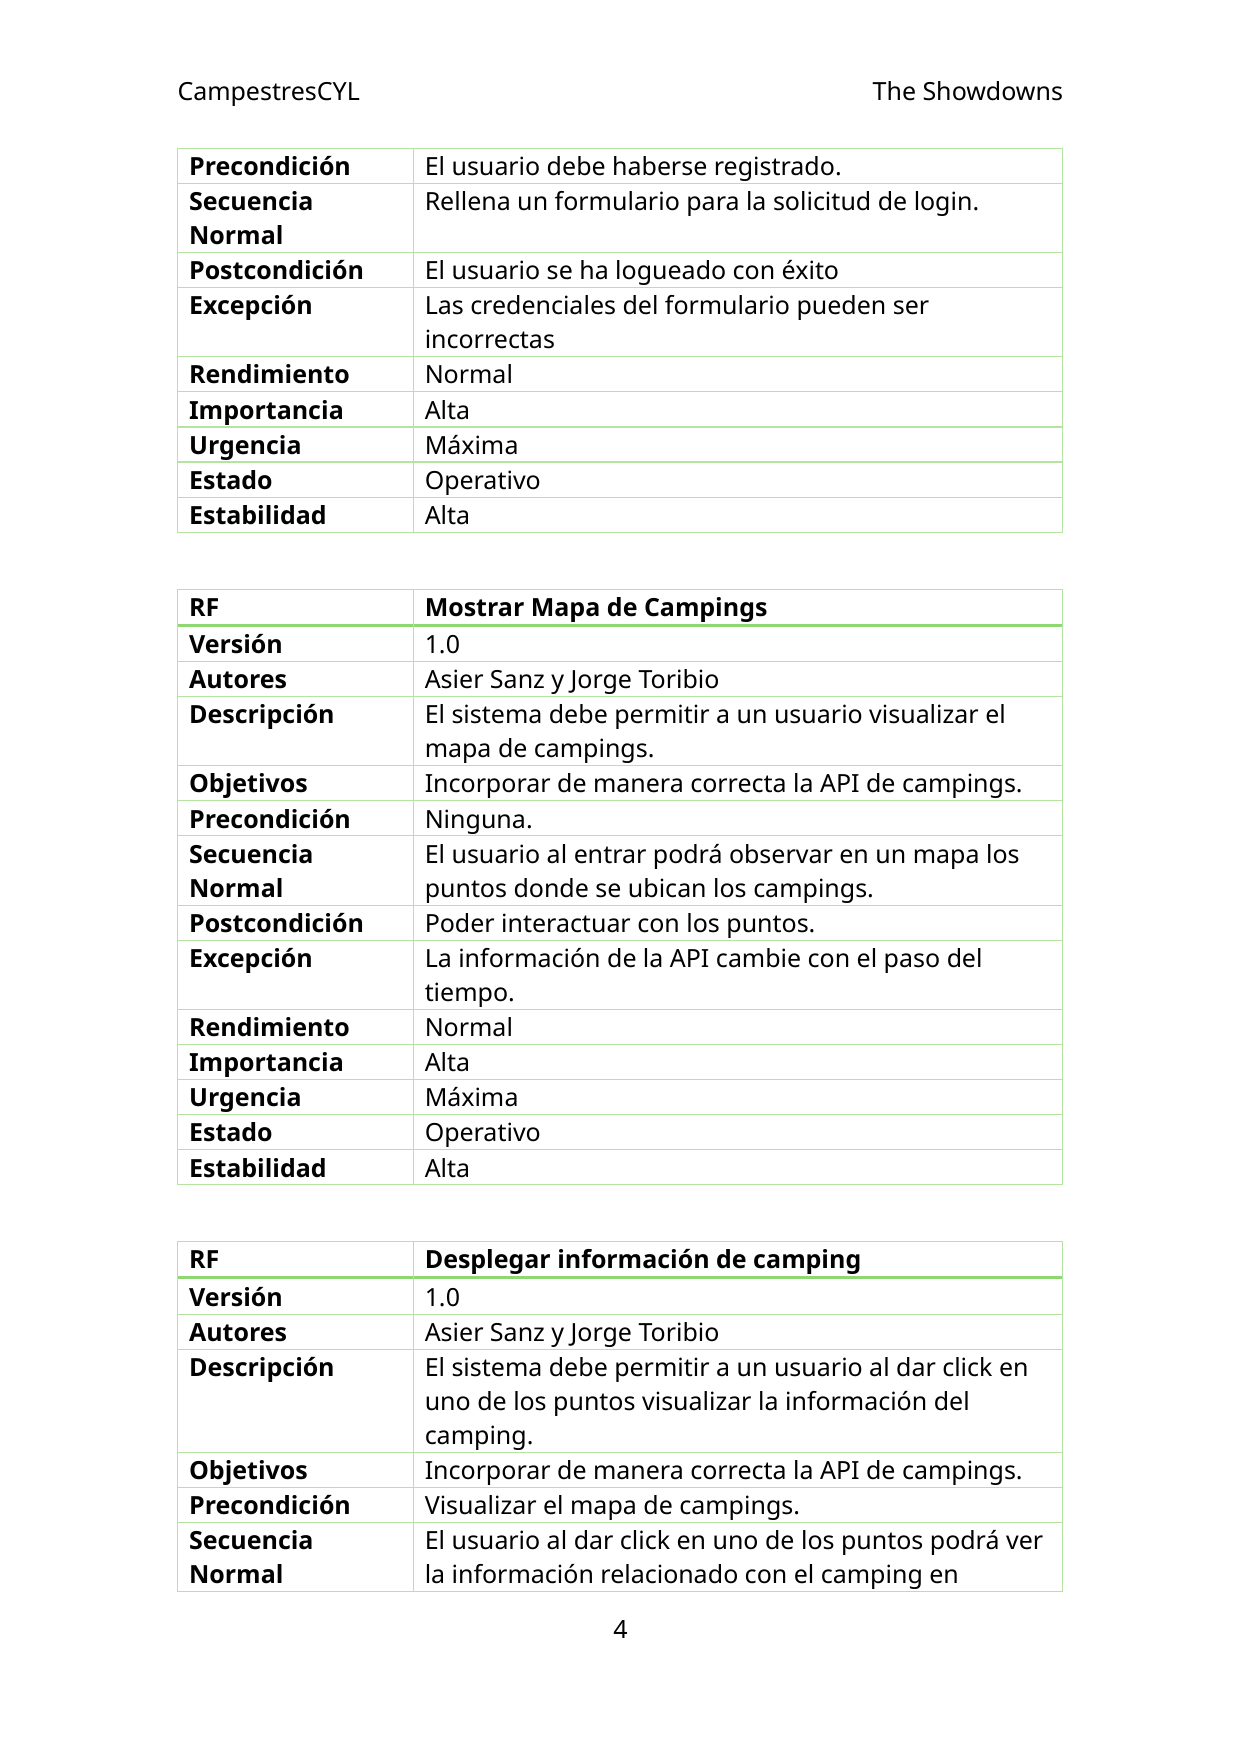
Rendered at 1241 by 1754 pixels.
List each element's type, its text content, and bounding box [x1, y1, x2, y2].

table_cell El sistema debe permitir a un usuario al dar click en uno de los puntos visualizar la información del camping. [414, 1350, 1062, 1452]
table_cell El usuario se ha logueado con éxito [414, 253, 1062, 287]
table_cell Precondición [178, 801, 413, 835]
table_cell Alta [414, 1045, 1062, 1079]
table_cell Rendimiento [178, 1010, 413, 1044]
table_cell Estabilidad [178, 498, 413, 532]
table_cell Rendimiento [178, 357, 413, 391]
table_cell Visualizar el mapa de campings. [414, 1488, 1062, 1522]
table_cell Excepción [178, 288, 413, 356]
table_header Mostrar Mapa de Campings [414, 590, 1062, 624]
table_cell Precondición [178, 149, 413, 183]
table_cell Asier Sanz y Jorge Toribio [414, 1315, 1062, 1348]
table_cell Urgencia [178, 1080, 413, 1114]
table_cell Versión [178, 1279, 413, 1313]
table_header Desplegar información de camping [414, 1242, 1062, 1276]
table_cell Alta [414, 498, 1062, 532]
table_cell El usuario debe haberse registrado. [414, 149, 1062, 183]
table_cell Las credenciales del formulario pueden ser incorrectas [414, 288, 1062, 356]
table_cell Urgencia [178, 428, 413, 461]
table_cell Alta [414, 1150, 1062, 1184]
table_cell La información de la API cambie con el paso del tiempo. [414, 941, 1062, 1009]
table_cell 1.0 [414, 1279, 1062, 1313]
table_cell Versión [178, 627, 413, 661]
table_cell El sistema debe permitir a un usuario visualizar el mapa de campings. [414, 697, 1062, 765]
table_header RF [178, 590, 413, 624]
table_cell Excepción [178, 941, 413, 1009]
table_cell Estado [178, 463, 413, 497]
table_cell Ninguna. [414, 801, 1062, 835]
table_cell Descripción [178, 1350, 413, 1452]
table_cell Precondición [178, 1488, 413, 1522]
table_cell Operativo [414, 1115, 1062, 1149]
table_cell Asier Sanz y Jorge Toribio [414, 662, 1062, 696]
table_cell Estabilidad [178, 1150, 413, 1184]
table_cell Operativo [414, 463, 1062, 497]
table_cell Autores [178, 1315, 413, 1348]
table_cell Alta [414, 392, 1062, 426]
table_cell Secuencia Normal [178, 184, 413, 252]
table_cell 1.0 [414, 627, 1062, 661]
table_cell Incorporar de manera correcta la API de campings. [414, 766, 1062, 800]
table_cell Máxima [414, 1080, 1062, 1114]
table_cell Incorporar de manera correcta la API de campings. [414, 1453, 1062, 1487]
table_cell Normal [414, 1010, 1062, 1044]
table_cell Máxima [414, 428, 1062, 461]
table_cell Postcondición [178, 253, 413, 287]
table_cell Normal [414, 357, 1062, 391]
table_cell El usuario al entrar podrá observar en un mapa los puntos donde se ubican los campings. [414, 836, 1062, 904]
table_cell Secuencia Normal [178, 1523, 413, 1591]
table_cell Secuencia Normal [178, 836, 413, 904]
table_cell Postcondición [178, 906, 413, 939]
table_cell Importancia [178, 1045, 413, 1079]
table_cell Objetivos [178, 766, 413, 800]
table_cell Poder interactuar con los puntos. [414, 906, 1062, 939]
table_cell Rellena un formulario para la solicitud de login. [414, 184, 1062, 252]
table_cell Autores [178, 662, 413, 696]
table_header RF [178, 1242, 413, 1276]
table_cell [414, 1523, 1062, 1591]
table_cell Estado [178, 1115, 413, 1149]
table_cell Importancia [178, 392, 413, 426]
table_cell Descripción [178, 697, 413, 765]
table_cell Objetivos [178, 1453, 413, 1487]
